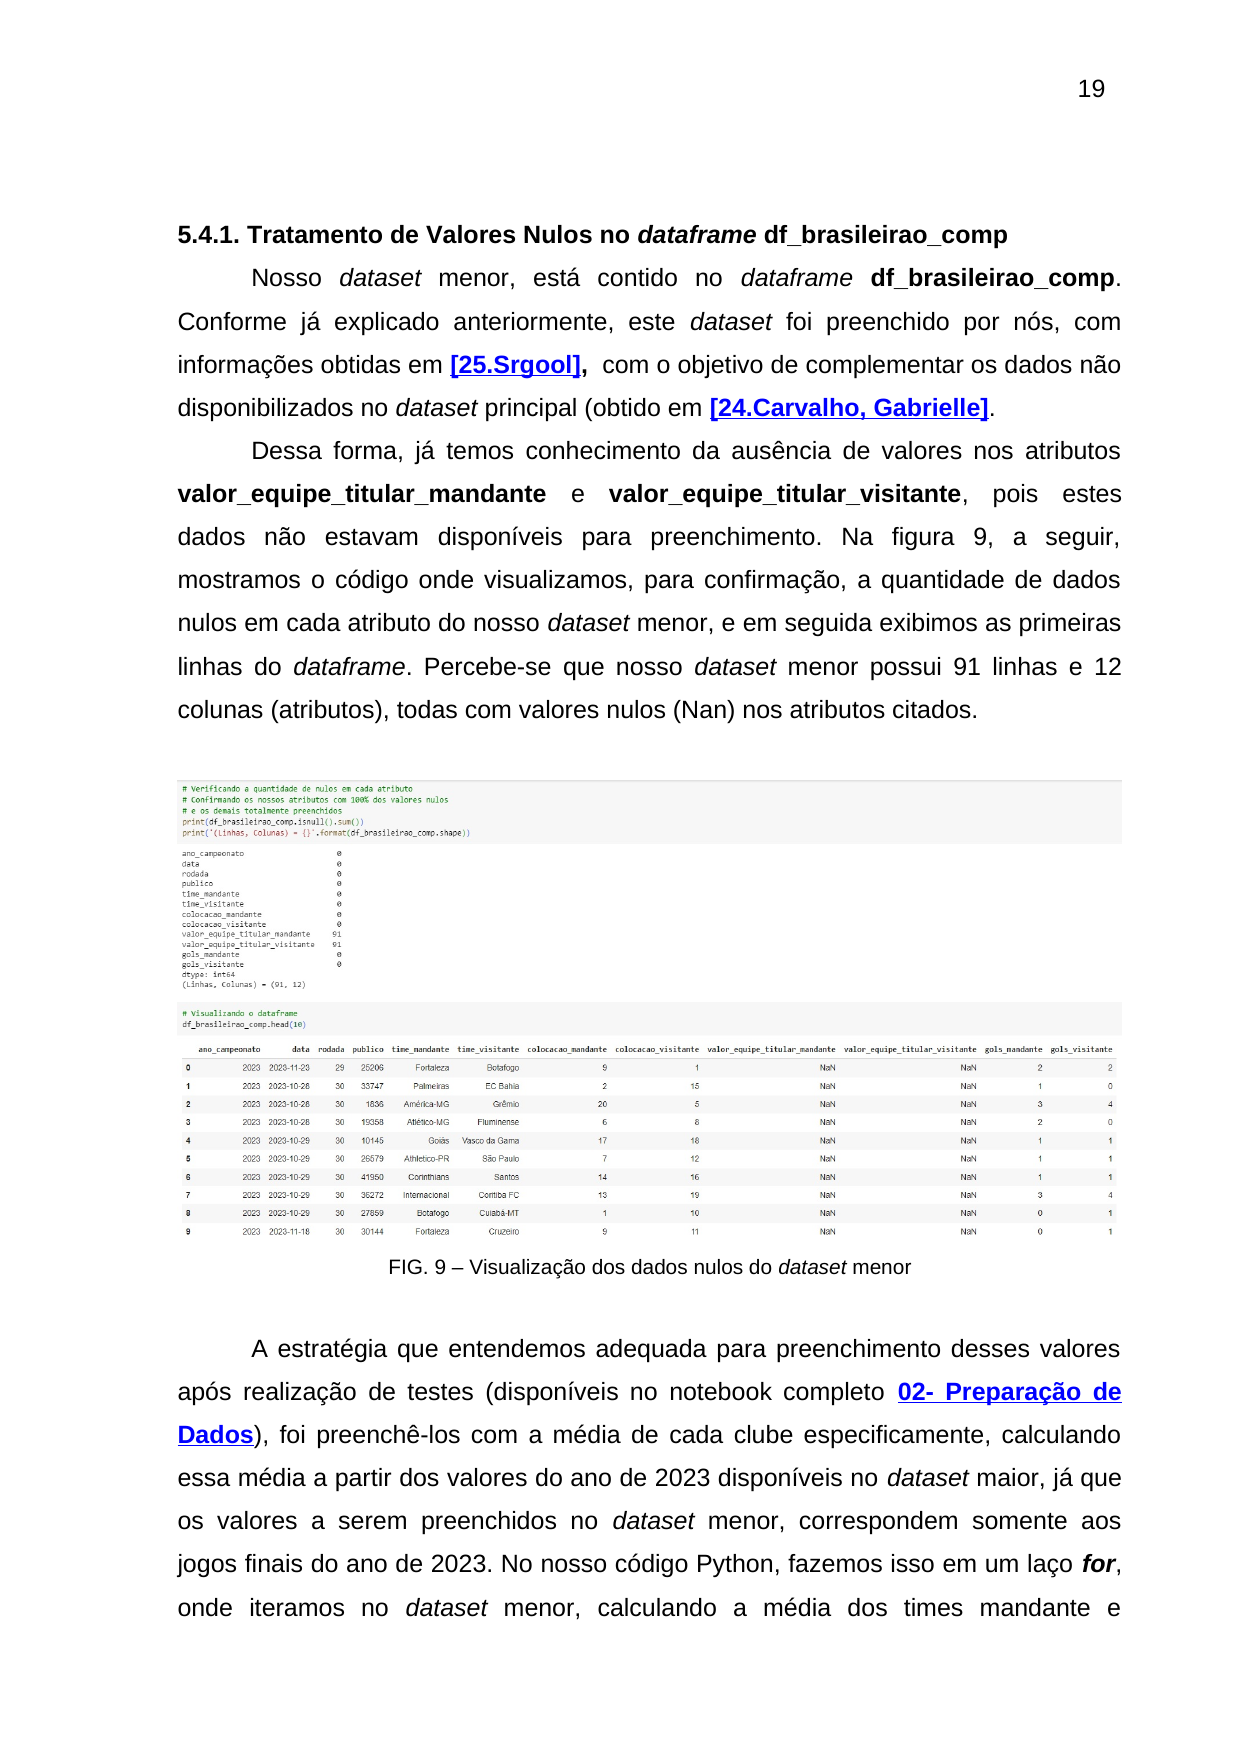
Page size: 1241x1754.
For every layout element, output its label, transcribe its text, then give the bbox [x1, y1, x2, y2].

text Dessa forma, já temos conhecimento da ausência de valores nos atributos valor_equipe_titular_mandante e valor_equipe_titular_visitante, pois estes dados não estavam disponíveis para preenchimento. Na figura 9, a seguir, mostramos o código onde visualizamos, para confirmação, a quantidade de dados nulos em cada atributo do nosso dataset menor, e em seguida exibimos as primeiras linhas do dataframe. Percebe-se que nosso dataset menor possui 91 linhas e 12 colunas (atributos), todas com valores nulos (Nan) nos atributos citados. [177, 436, 1122, 723]
text FIG. 9 – Visualização dos dados nulos do dataset menor [177, 1255, 1122, 1279]
subtitle 5.4.1. Tratamento de Valores Nulos no dataframe df_brasileirao_comp [177, 220, 1122, 249]
picture [177, 780, 1122, 1241]
text Nosso dataset menor, está contido no dataframe df_brasileirao_comp. Conforme já explicado anteriormente, este dataset foi preenchido por nós, com informações obtidas em [25.Srgool], com o objetivo de complementar os dados não disponibilizados no dataset principal (obtido em [24.Carvalho, Gabrielle]. [177, 263, 1122, 422]
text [177, 1334, 1122, 1621]
